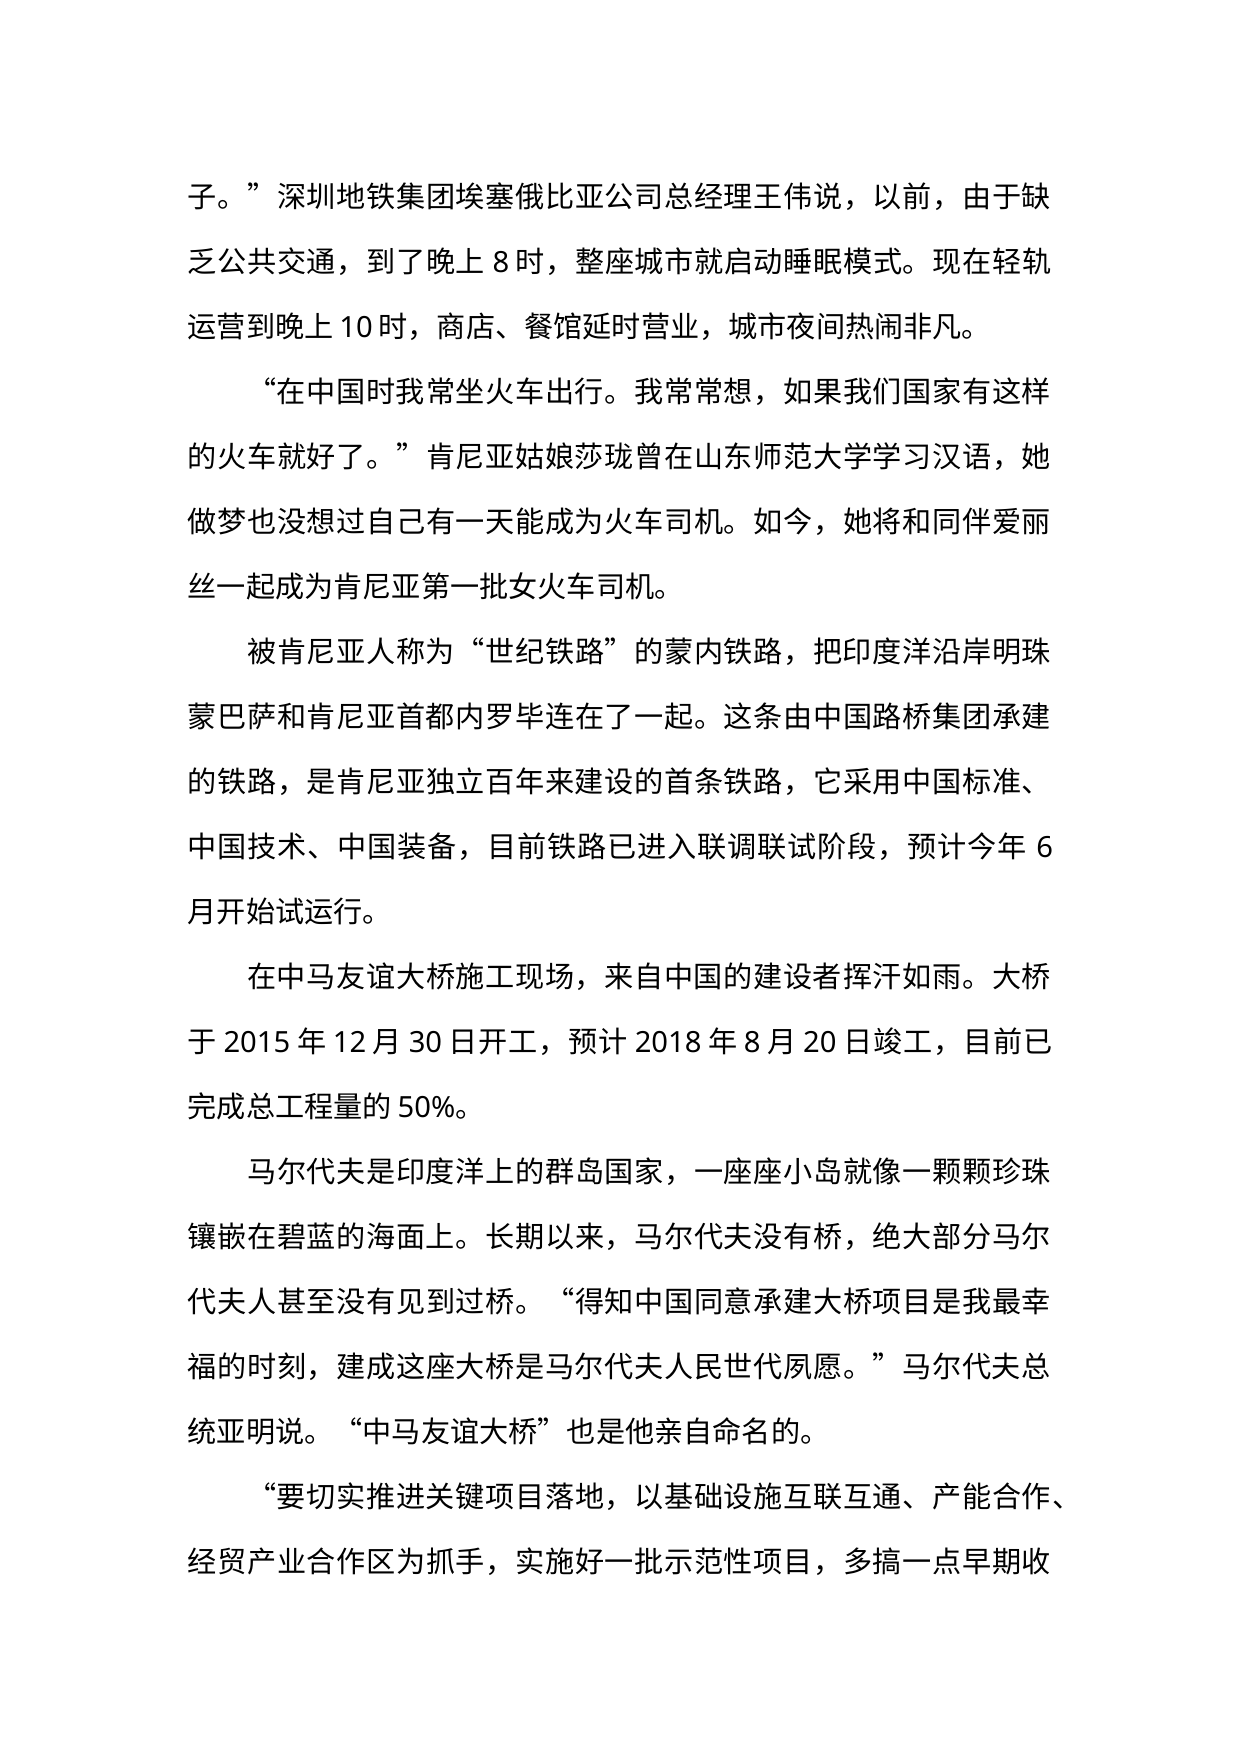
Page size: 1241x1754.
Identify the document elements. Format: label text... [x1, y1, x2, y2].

text 在中马友谊大桥施工现场，来自中国的建设者挥汗如雨。大桥于2015年12月30日开工，预计2018年8月20日竣工，目前已完成总工程量的50%。 [187, 942, 1053, 1137]
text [187, 162, 1053, 357]
text 马尔代夫是印度洋上的群岛国家，一座座小岛就像一颗颗珍珠镶嵌在碧蓝的海面上。长期以来，马尔代夫没有桥，绝大部分马尔代夫人甚至没有见到过桥。“得知中国同意承建大桥项目是我最幸福的时刻，建成这座大桥是马尔代夫人民世代夙愿。”马尔代夫总统亚明说。“中马友谊大桥”也是他亲自命名的。 [187, 1137, 1053, 1462]
text “在中国时我常坐火车出行。我常常想，如果我们国家有这样的火车就好了。”肯尼亚姑娘莎珑曾在山东师范大学学习汉语，她做梦也没想过自己有一天能成为火车司机。如今，她将和同伴爱丽丝一起成为肯尼亚第一批女火车司机。 [187, 357, 1053, 617]
text 被肯尼亚人称为“世纪铁路”的蒙内铁路，把印度洋沿岸明珠蒙巴萨和肯尼亚首都内罗毕连在了一起。这条由中国路桥集团承建的铁路，是肯尼亚独立百年来建设的首条铁路，它采用中国标准、中国技术、中国装备，目前铁路已进入联调联试阶段，预计今年6月开始试运行。 [187, 617, 1053, 942]
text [187, 1462, 1053, 1592]
